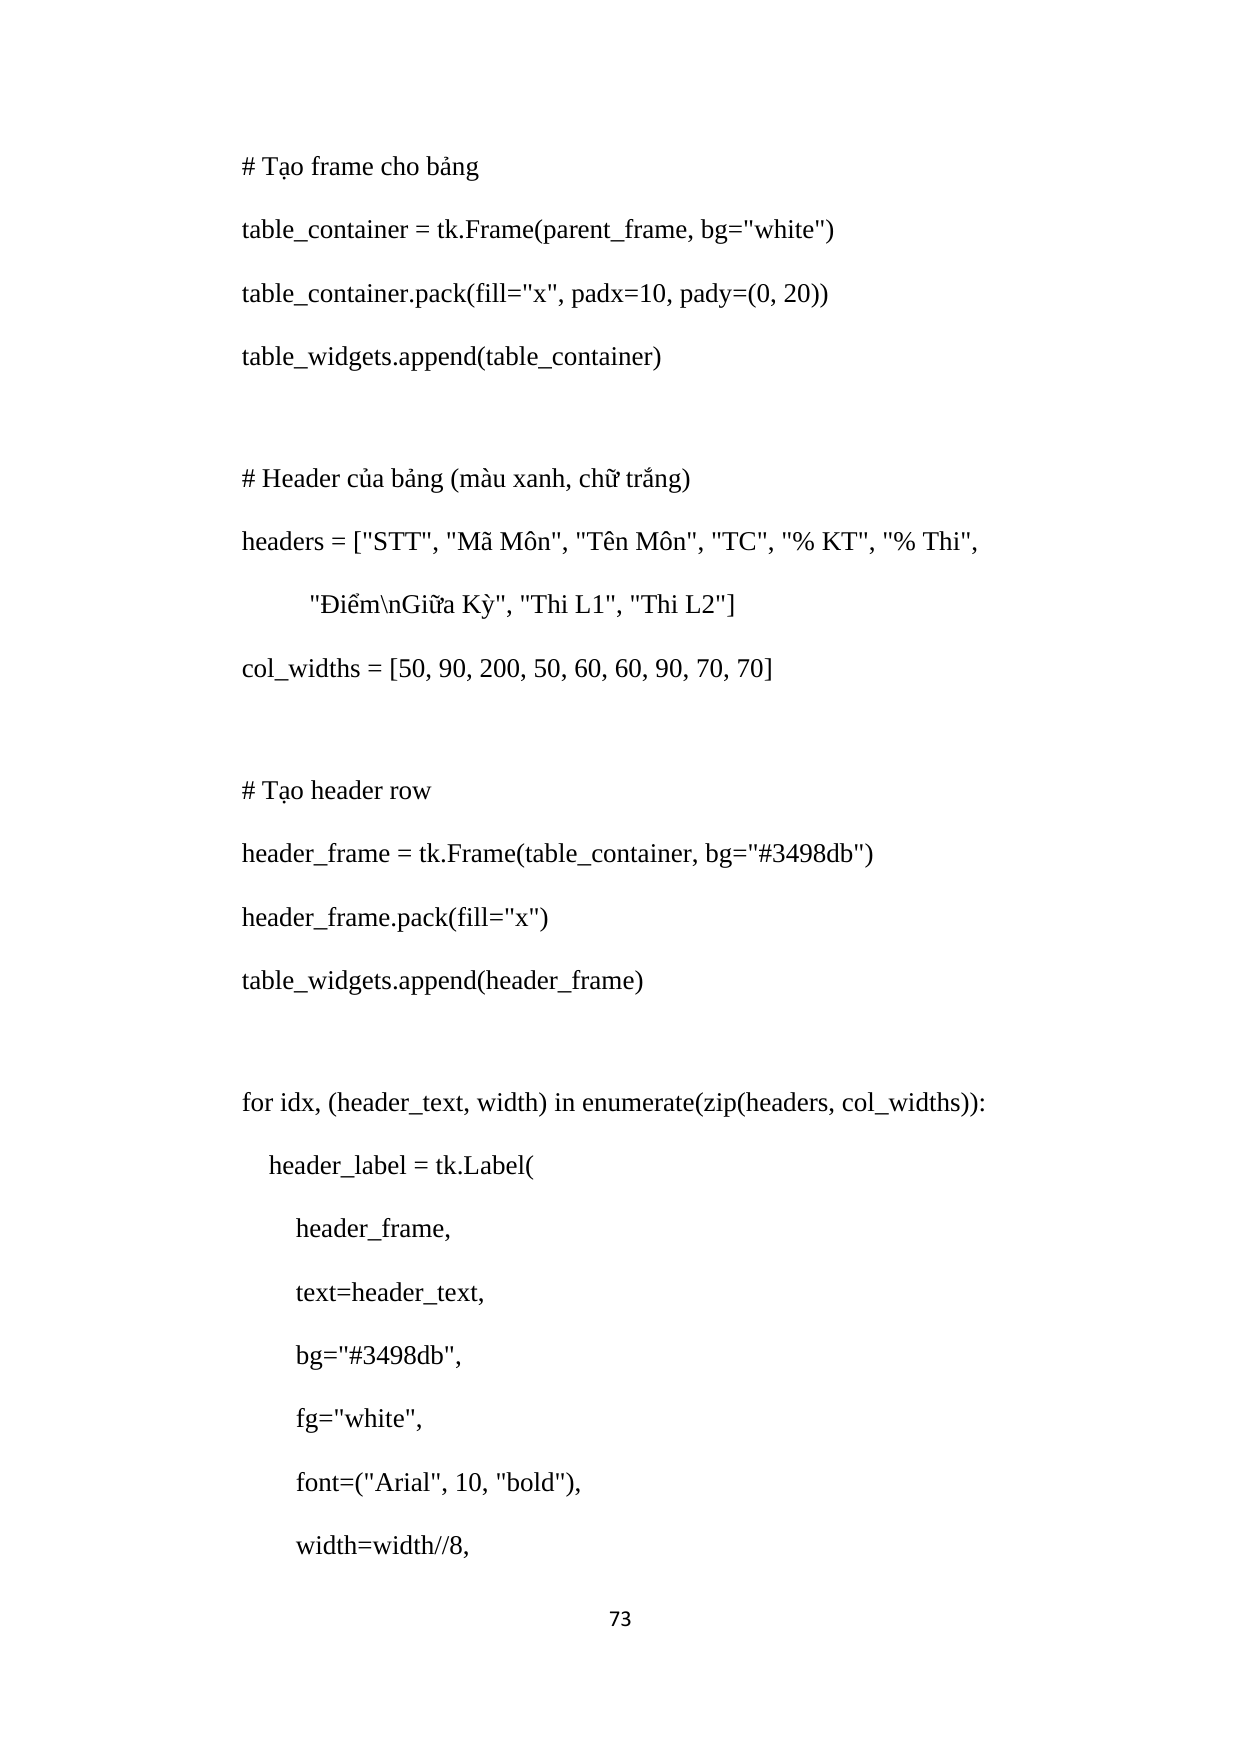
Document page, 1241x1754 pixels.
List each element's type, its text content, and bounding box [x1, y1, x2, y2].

text # Tạo header row [187, 774, 1053, 805]
text table_container = tk.Frame(parent_frame, bg="white") [187, 213, 1053, 244]
text width=width//8, [187, 1529, 1053, 1560]
text "Điểm\nGiữa Kỳ", "Thi L1", "Thi L2"] [187, 589, 1053, 620]
text header_frame.pack(fill="x") [187, 901, 1053, 932]
text table_widgets.append(table_container) [187, 340, 1053, 371]
text col_widths = [50, 90, 200, 50, 60, 60, 90, 70, 70] [187, 652, 1053, 683]
text bg="#3498db", [187, 1339, 1053, 1370]
text # Header của bảng (màu xanh, chữ trắng) [187, 462, 1053, 493]
text for idx, (header_text, width) in enumerate(zip(headers, col_widths)): [187, 1086, 1053, 1117]
text table_widgets.append(header_frame) [187, 964, 1053, 995]
text table_container.pack(fill="x", padx=10, pady=(0, 20)) [187, 277, 1053, 308]
text fg="white", [187, 1403, 1053, 1434]
text header_frame = tk.Frame(table_container, bg="#3498db") [187, 837, 1053, 868]
text header_label = tk.Label( [187, 1149, 1053, 1180]
text # Tạo frame cho bảng [187, 150, 1053, 181]
text header_frame, [187, 1213, 1053, 1244]
text headers = ["STT", "Mã Môn", "Tên Môn", "TC", "% KT", "% Thi", [187, 525, 1053, 556]
text text=header_text, [187, 1276, 1053, 1307]
text font=("Arial", 10, "bold"), [187, 1466, 1053, 1497]
